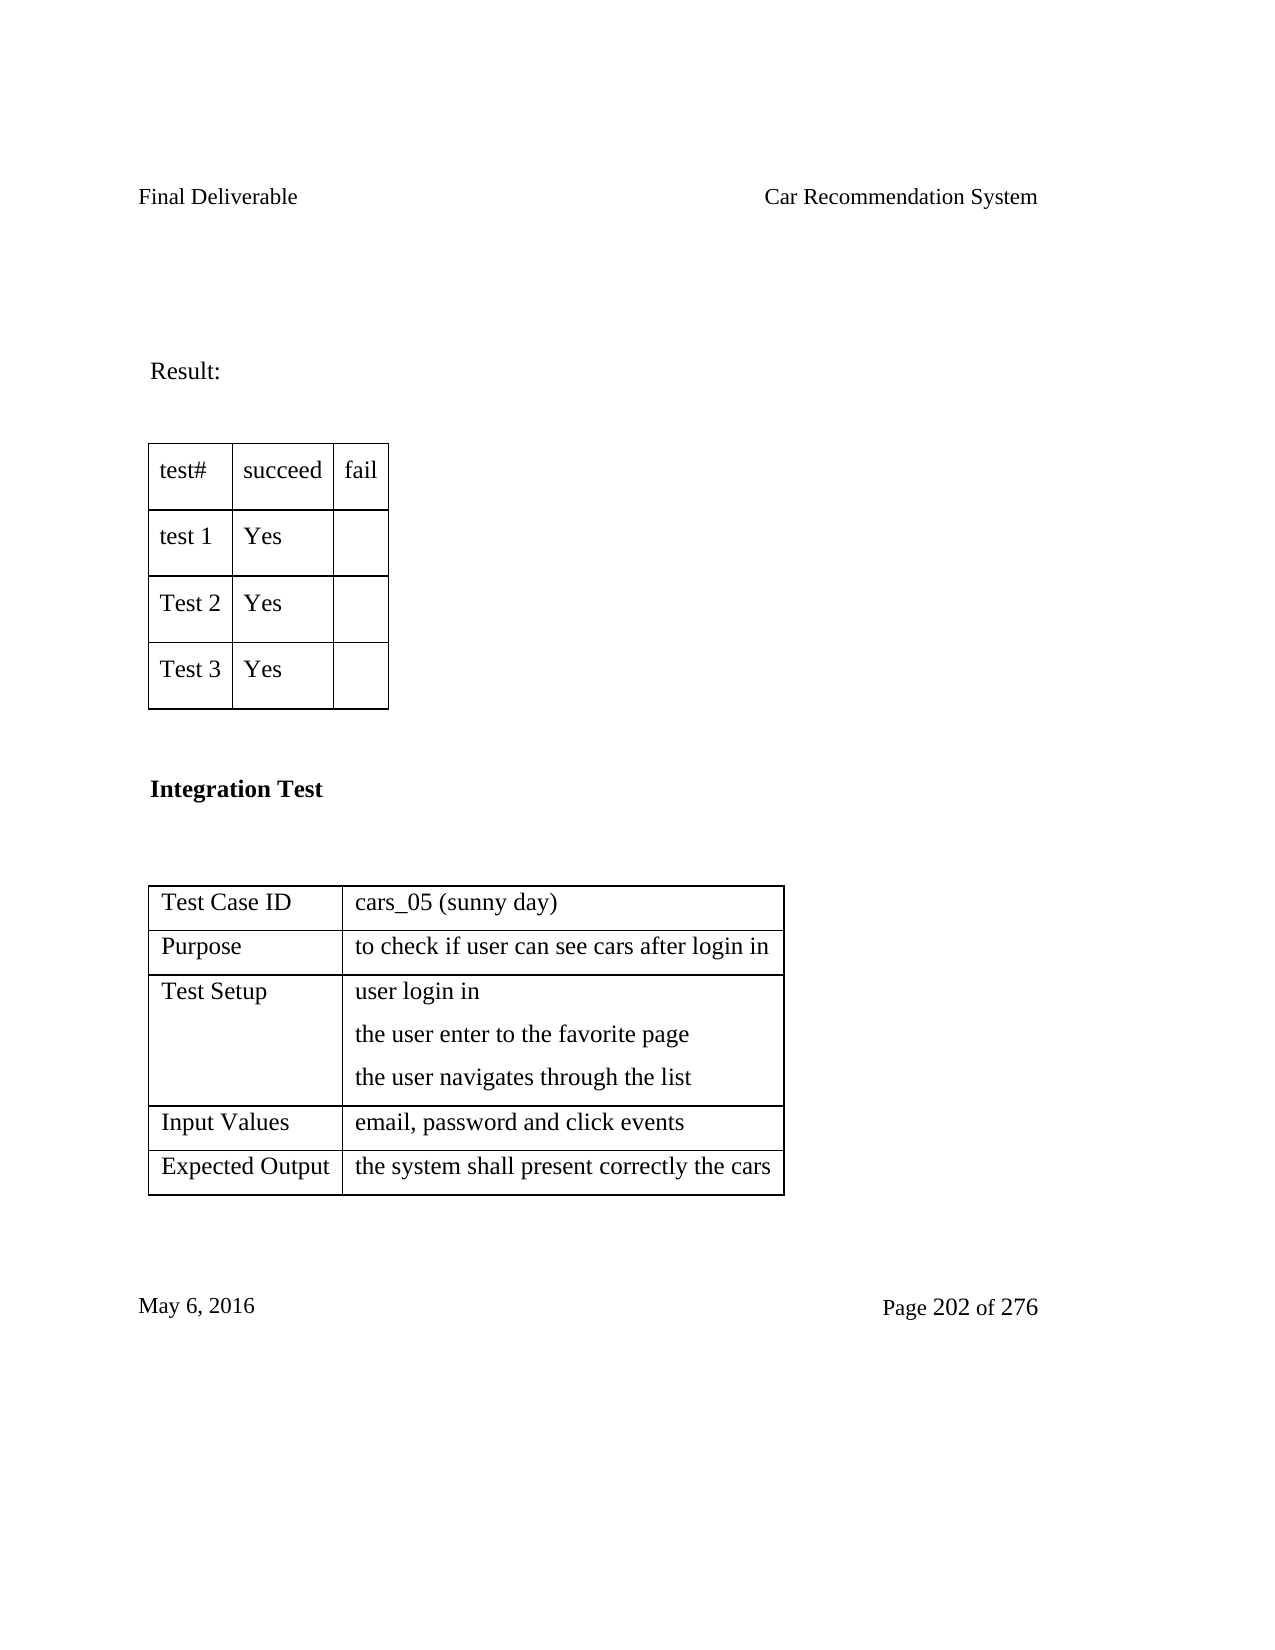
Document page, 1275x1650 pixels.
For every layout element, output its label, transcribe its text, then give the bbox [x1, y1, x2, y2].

table_cell Test 3 [149, 643, 232, 708]
subtitle Integration Test [150, 774, 1125, 803]
table_header succeed [233, 444, 333, 509]
text Result: [150, 356, 1125, 385]
table_header cars_05 (sunny day) [343, 887, 783, 930]
table_cell Yes [233, 511, 333, 575]
table_cell [334, 643, 388, 708]
table_cell test 1 [149, 511, 232, 575]
table_cell Purpose [149, 931, 342, 974]
table_cell Yes [233, 577, 333, 642]
table_header Test Case ID [149, 887, 342, 930]
table_cell Expected Output [149, 1151, 342, 1194]
table_cell Test 2 [149, 577, 232, 642]
table_cell to check if user can see cars after login in [343, 931, 783, 974]
table_cell Input Values [149, 1107, 342, 1150]
table_cell Yes [233, 643, 333, 708]
table_cell [334, 577, 388, 642]
table_cell email, password and click events [343, 1107, 783, 1150]
table_cell Test Setup [149, 976, 342, 1105]
table_cell the system shall present correctly the cars [343, 1151, 783, 1194]
table_header fail [334, 444, 388, 509]
table_cell user login in the user enter to the favorite page the user navigates through the list [343, 976, 783, 1105]
table_header test# [149, 444, 232, 509]
table_cell [334, 511, 388, 575]
